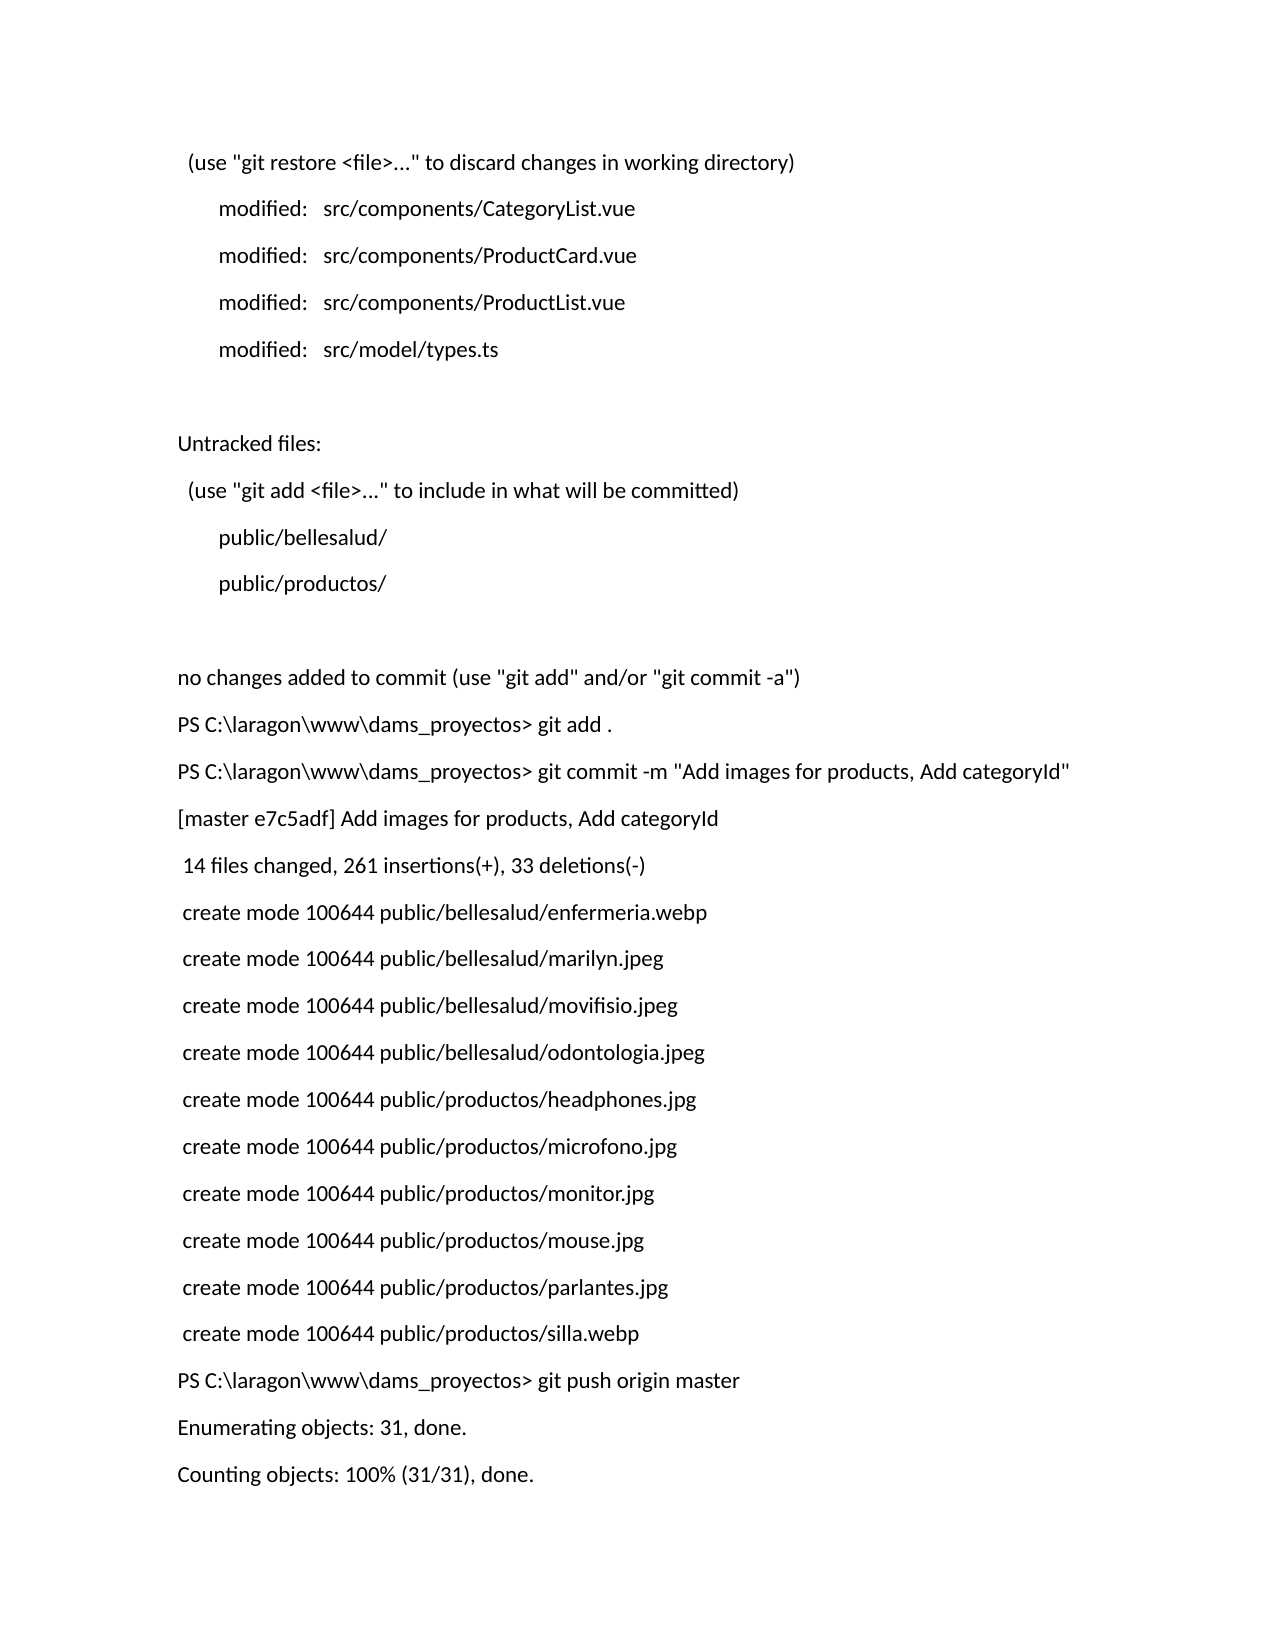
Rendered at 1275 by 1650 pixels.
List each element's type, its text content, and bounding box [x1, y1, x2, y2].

text create mode 100644 public/productos/headphones.jpg [177, 1085, 1098, 1113]
text modified: src/components/ProductList.vue [177, 288, 1098, 316]
text create mode 100644 public/bellesalud/movifisio.jpeg [177, 991, 1098, 1019]
text (use "git add <file>..." to include in what will be committed) [177, 476, 1098, 504]
text create mode 100644 public/productos/microfono.jpg [177, 1132, 1098, 1160]
text Untracked files: [177, 429, 1098, 457]
text Counting objects: 100% (31/31), done. [177, 1460, 1098, 1488]
text no changes added to commit (use "git add" and/or "git commit -a") [177, 663, 1098, 691]
text Enumerating objects: 31, done. [177, 1413, 1098, 1441]
text create mode 100644 public/productos/silla.webp [177, 1319, 1098, 1347]
text create mode 100644 public/productos/monitor.jpg [177, 1179, 1098, 1207]
text modified: src/components/ProductCard.vue [177, 241, 1098, 269]
text create mode 100644 public/productos/mouse.jpg [177, 1226, 1098, 1254]
text public/bellesalud/ [177, 523, 1098, 551]
text create mode 100644 public/productos/parlantes.jpg [177, 1273, 1098, 1301]
text 14 files changed, 261 insertions(+), 33 deletions(-) [177, 851, 1098, 879]
text PS C:\laragon\www\dams_proyectos> git add . [177, 710, 1098, 738]
text PS C:\laragon\www\dams_proyectos> git push origin master [177, 1366, 1098, 1394]
text modified: src/components/CategoryList.vue [177, 194, 1098, 222]
text [master e7c5adf] Add images for products, Add categoryId [177, 804, 1098, 832]
text modified: src/model/types.ts [177, 335, 1098, 363]
text PS C:\laragon\www\dams_proyectos> git commit -m "Add images for products, Add categoryId" [177, 757, 1098, 785]
text create mode 100644 public/bellesalud/enfermeria.webp [177, 898, 1098, 926]
text (use "git restore <file>..." to discard changes in working directory) [177, 148, 1098, 176]
text create mode 100644 public/bellesalud/marilyn.jpeg [177, 944, 1098, 972]
text create mode 100644 public/bellesalud/odontologia.jpeg [177, 1038, 1098, 1066]
text public/productos/ [177, 569, 1098, 597]
